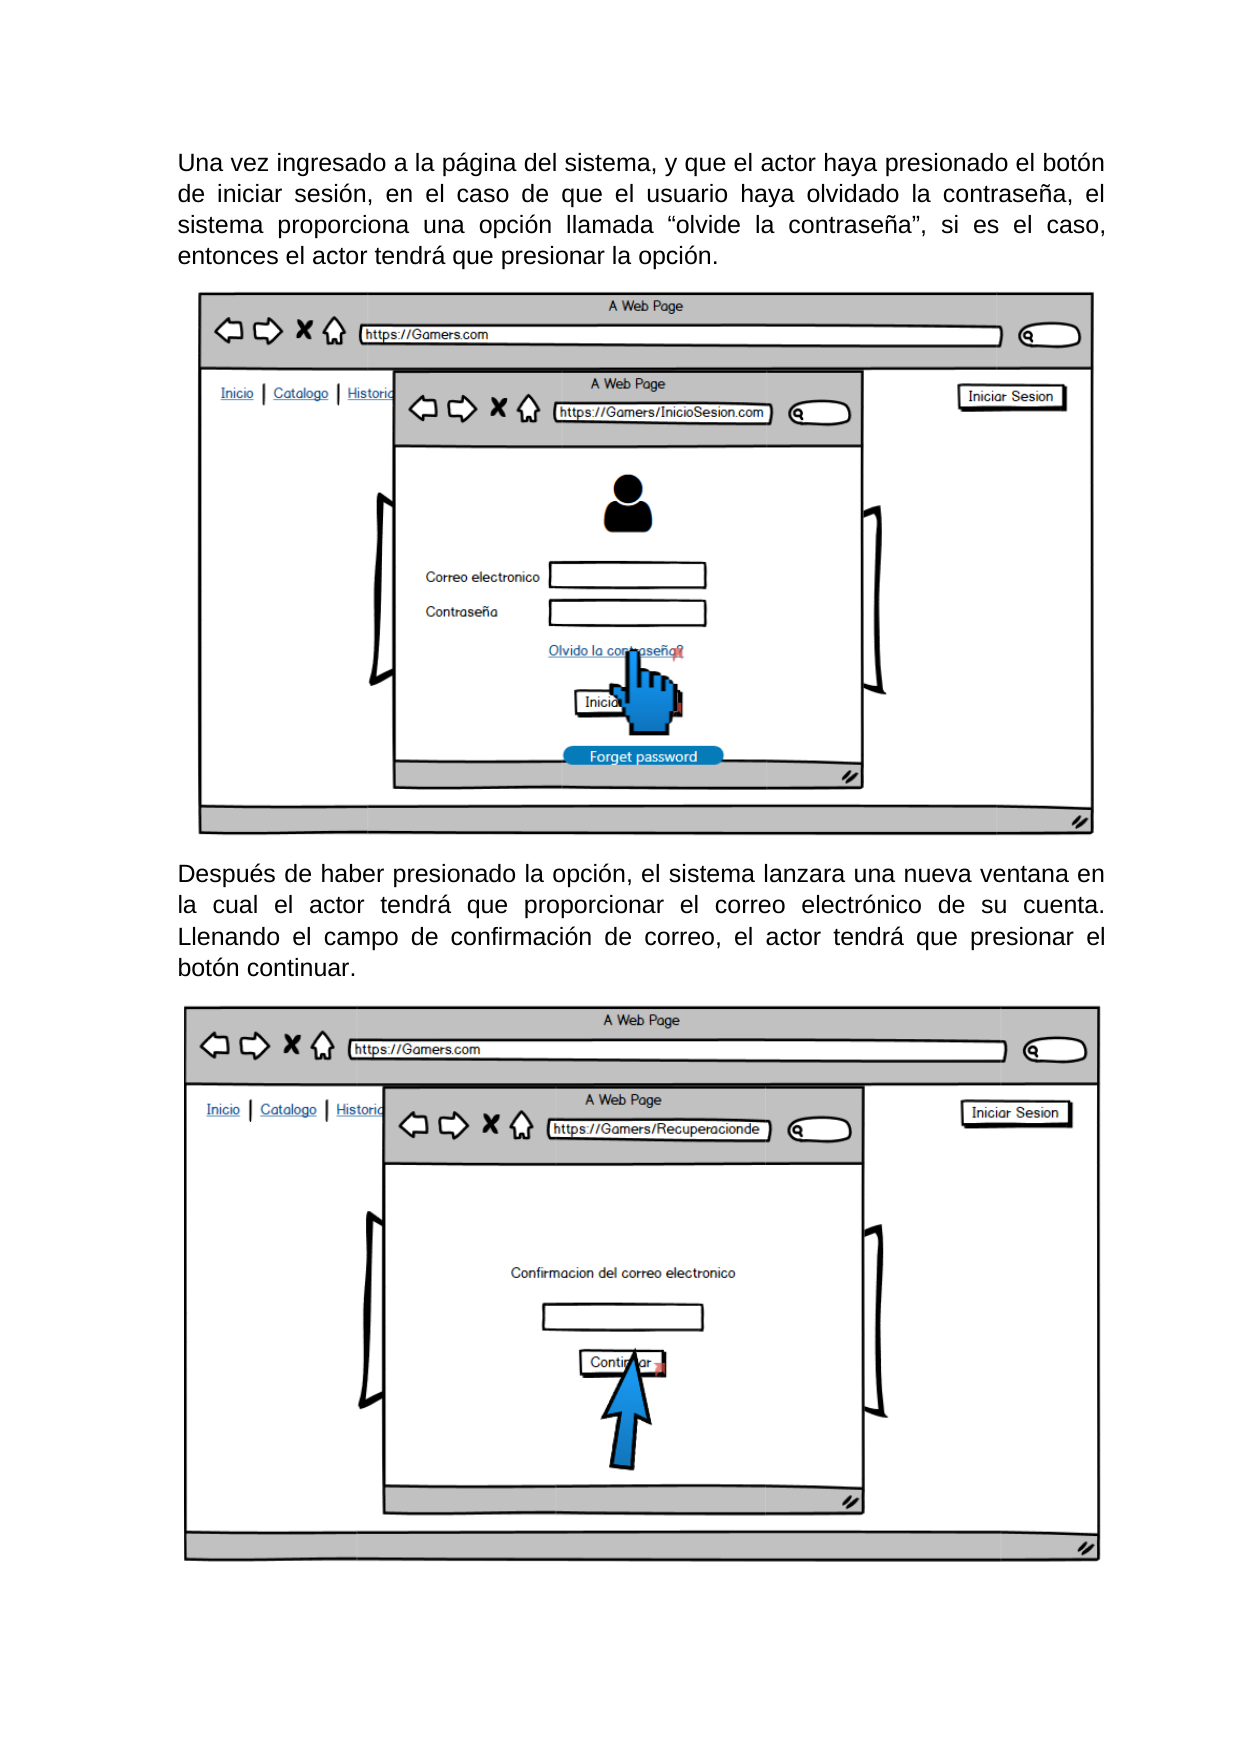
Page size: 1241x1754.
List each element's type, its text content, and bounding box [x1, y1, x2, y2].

picture [190, 288, 1095, 841]
text Una vez ingresado a la página del sistema, y que el actor haya presionado el botón de iniciar sesión, en el caso de que el usuario haya olvidado la contraseña, el sistema proporciona una opción llamada “olvide la contraseña”, si es el caso, entonces el actor tendrá que presionar la opción. [177, 148, 1107, 269]
text Después de haber presionado la opción, el sistema lanzara una nueva ventana en la cual el actor tendrá que proporcionar el correo electrónico de su cuenta. Llenando el campo de confirmación de correo, el actor tendrá que presionar el botón continuar. [177, 859, 1107, 981]
picture [184, 1000, 1101, 1562]
